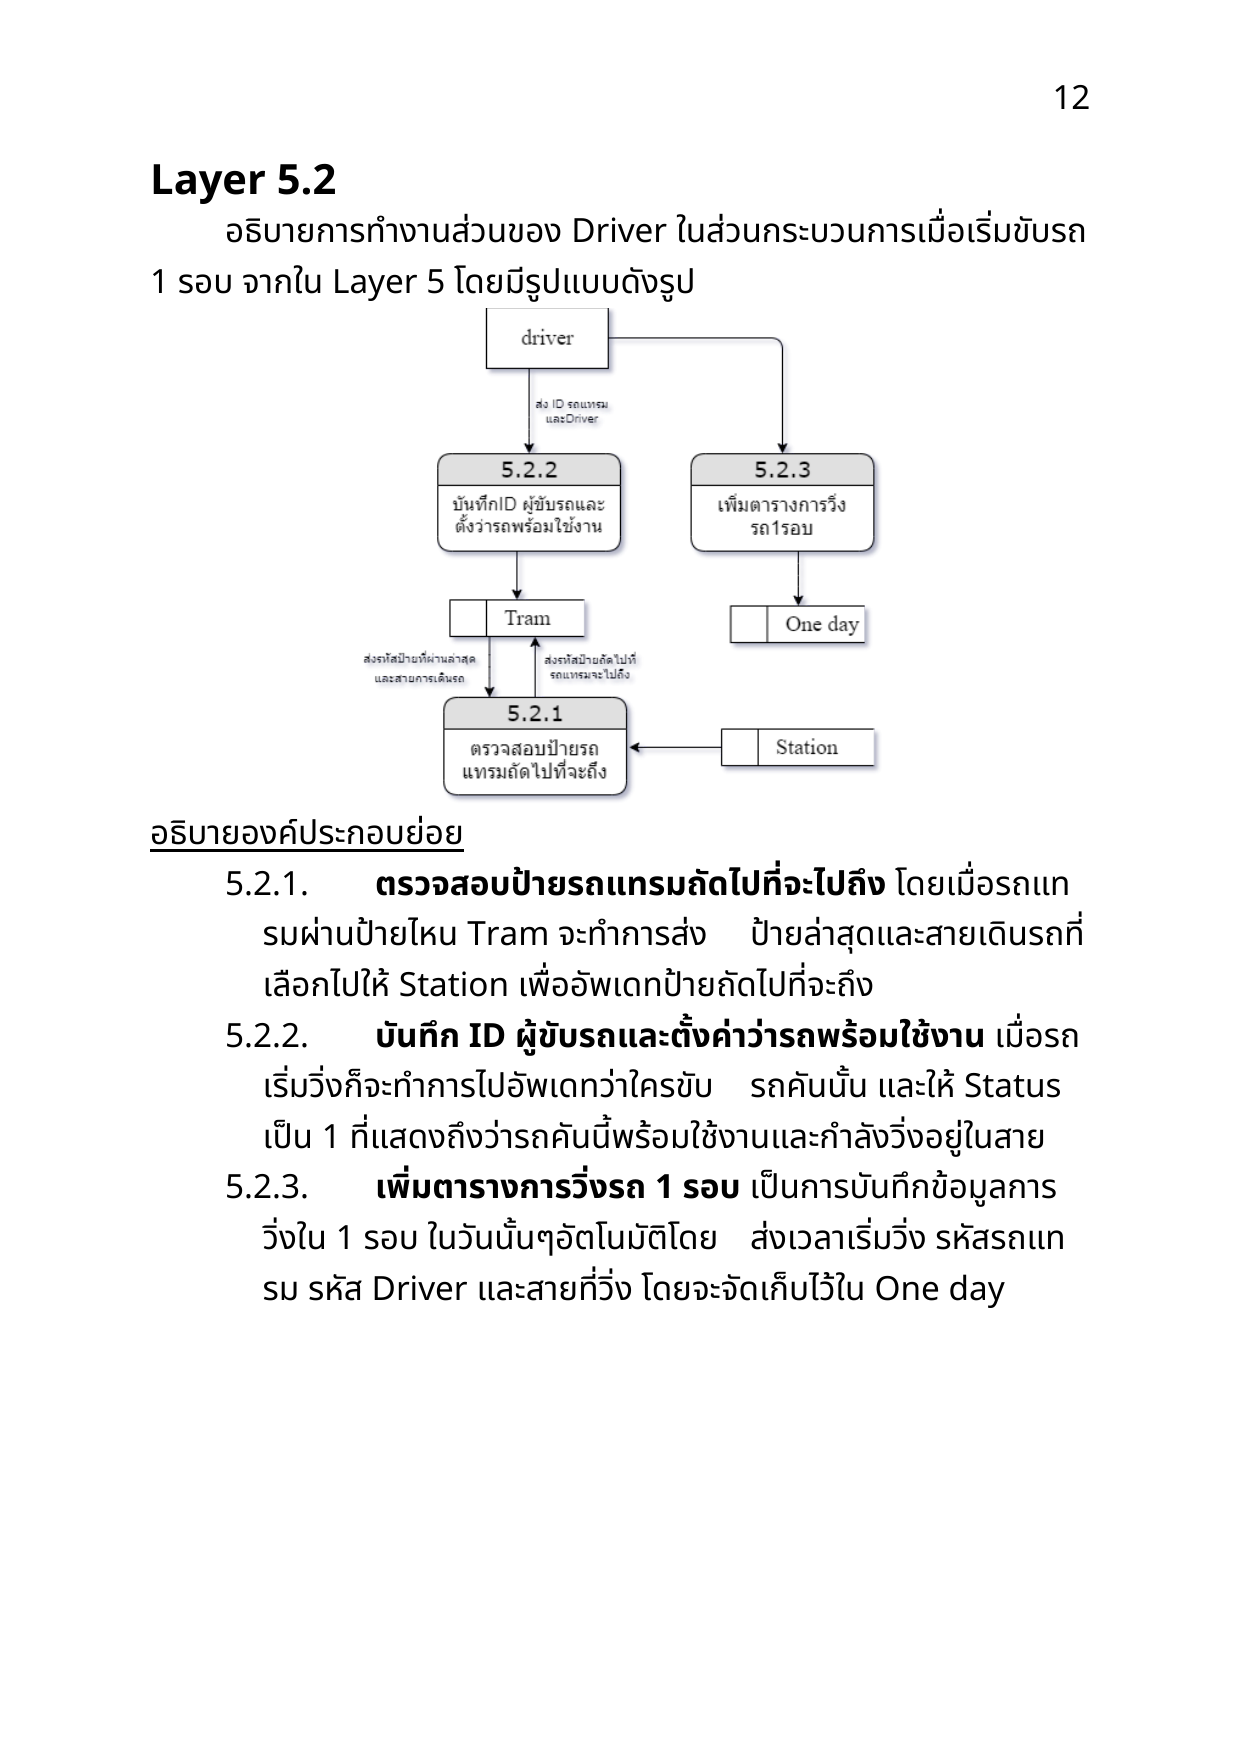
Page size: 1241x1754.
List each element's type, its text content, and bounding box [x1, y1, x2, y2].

subtitle Layer 5.2 [150, 150, 1090, 207]
text อธิบายการทำงานส่วนของ Driver ในส่วนกระบวนการเมื่อเริ่มขับรถ 1 รอบ จากใน Layer 5 โดยมีรูปแบบดังรูป [150, 207, 1090, 308]
list บันทึก ID ผู้ขับรถและตั้งค่าว่ารถพร้อมใช้งาน เมื่อรถเริ่มวิ่งก็จะทำการไปอัพเดทว่าใครขับ รถคันนั้น และให้ Status เป็น 1 ที่แสดงถึงว่ารถคันนี้พร้อมใช้งานและกำลังวิ่งอยู่ในสาย [225, 1011, 1090, 1163]
list ตรวจสอบป้ายรถแทรมถัดไปที่จะไปถึง โดยเมื่อรถแทรมผ่านป้ายไหน Tram จะทำการส่ง ป้ายล่าสุดและสายเดินรถที่เลือกไปให้ Station เพื่ออัพเดทป้ายถัดไปที่จะถึง [225, 859, 1090, 1011]
picture [352, 308, 888, 809]
list เพิ่มตารางการวิ่งรถ 1 รอบ เป็นการบันทึกข้อมูลการวิ่งใน 1 รอบ ในวันนั้นๆอัตโนมัติโดย ส่งเวลาเริ่มวิ่ง รหัสรถแทรม รหัส Driver และสายที่วิ่ง โดยจะจัดเก็บไว้ใน One day [225, 1163, 1090, 1315]
text อธิบายองค์ประกอบย่อย [150, 809, 1090, 859]
